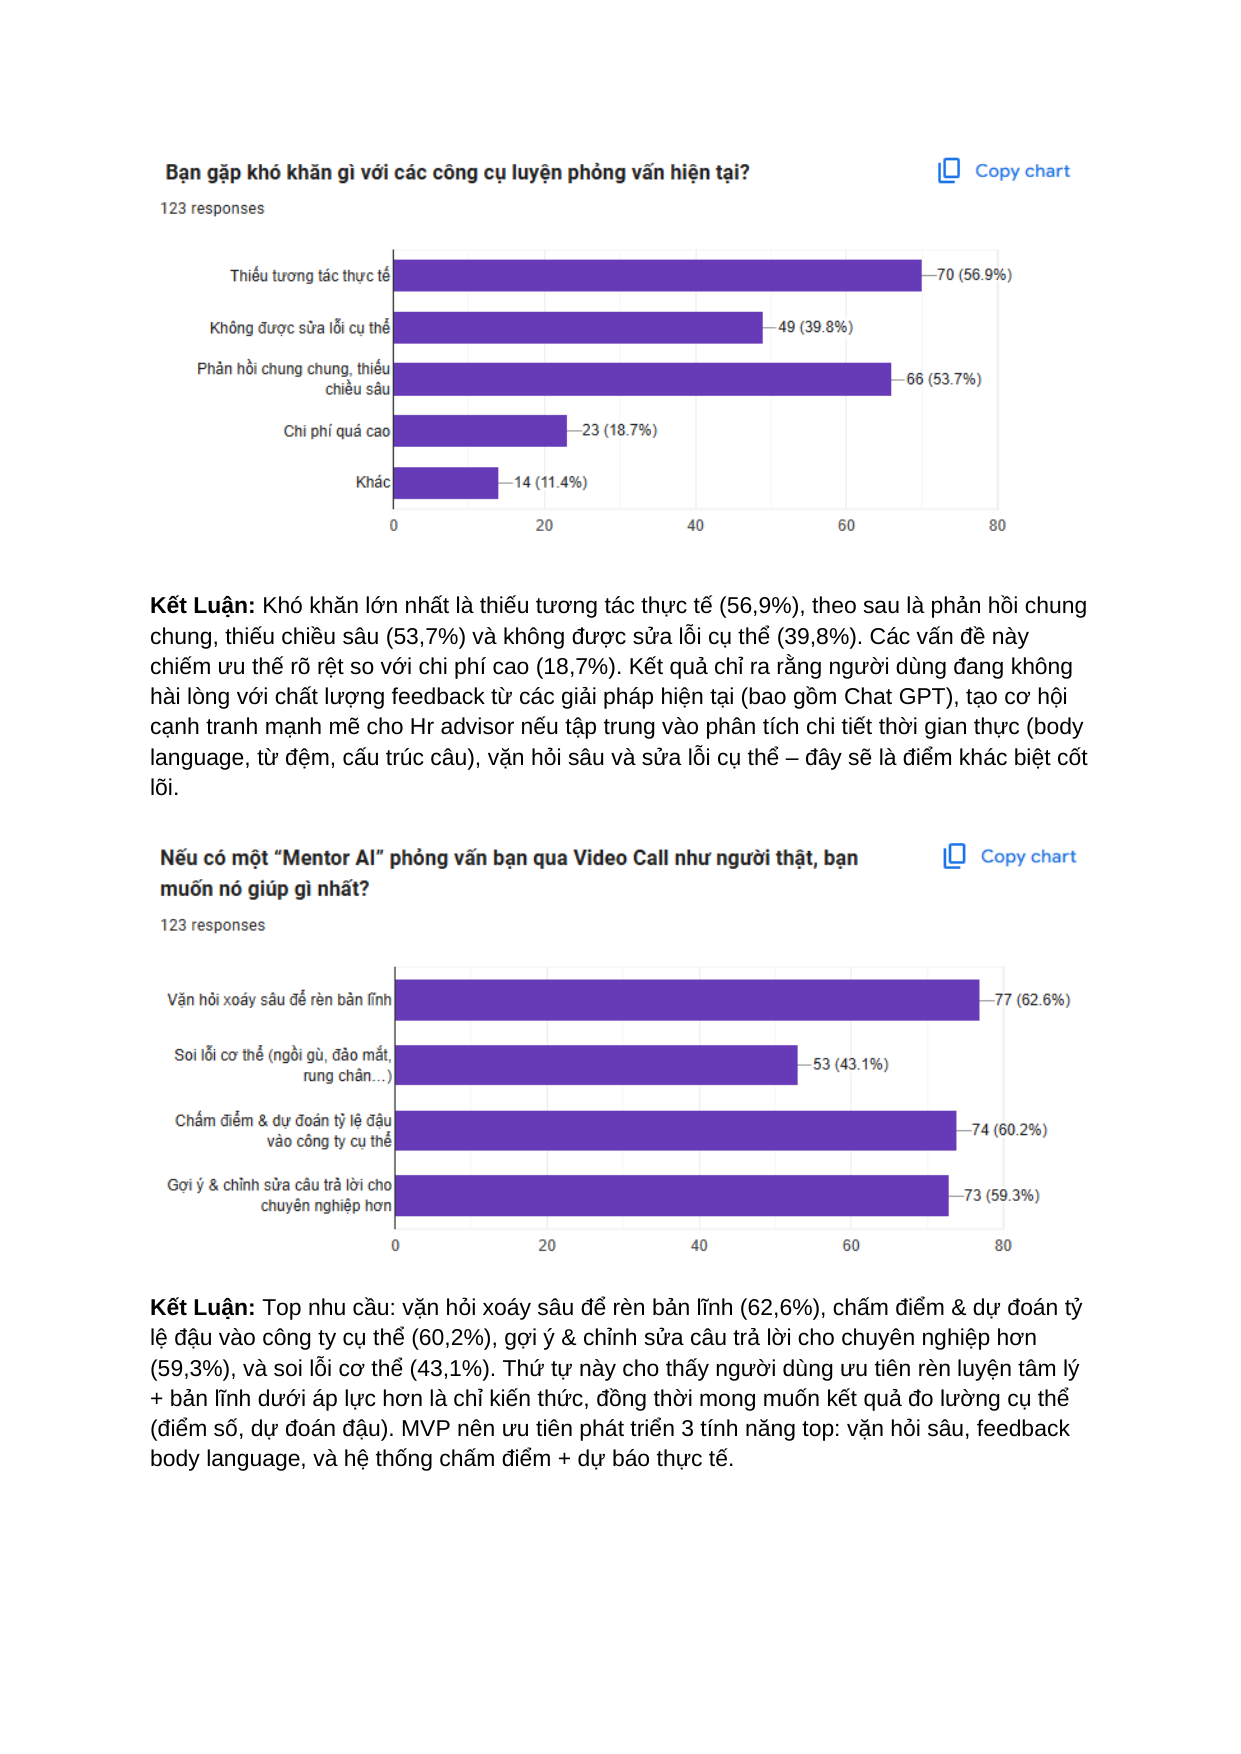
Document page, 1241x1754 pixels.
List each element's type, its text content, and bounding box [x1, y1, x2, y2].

picture [150, 834, 1091, 1291]
picture [150, 150, 1091, 559]
text Kết Luận: Khó khăn lớn nhất là thiếu tương tác thực tế (56,9%), theo sau là phản hồi chung chung, thiếu chiều sâu (53,7%) và không được sửa lỗi cụ thể (39,8%). Các vấn đề này chiếm ưu thế rõ rệt so với chi phí cao (18,7%). Kết quả chỉ ra rằng người dùng đang không hài lòng với chất lượng feedback từ các giải pháp hiện tại (bao gồm Chat GPT), tạo cơ hội cạnh tranh mạnh mẽ cho Hr advisor nếu tập trung vào phân tích chi tiết thời gian thực (body language, từ đệm, cấu trúc câu), vặn hỏi sâu và sửa lỗi cụ thể – đây sẽ là điểm khác biệt cốt lõi. [150, 592, 1090, 800]
text Kết Luận: Top nhu cầu: vặn hỏi xoáy sâu để rèn bản lĩnh (62,6%), chấm điểm & dự đoán tỷ lệ đậu vào công ty cụ thể (60,2%), gợi ý & chỉnh sửa câu trả lời cho chuyên nghiệp hơn (59,3%), và soi lỗi cơ thể (43,1%). Thứ tự này cho thấy người dùng ưu tiên rèn luyện tâm lý + bản lĩnh dưới áp lực hơn là chỉ kiến thức, đồng thời mong muốn kết quả đo lường cụ thể (điểm số, dự đoán đậu). MVP nên ưu tiên phát triển 3 tính năng top: vặn hỏi sâu, feedback body language, và hệ thống chấm điểm + dự báo thực tế. [150, 1294, 1090, 1472]
